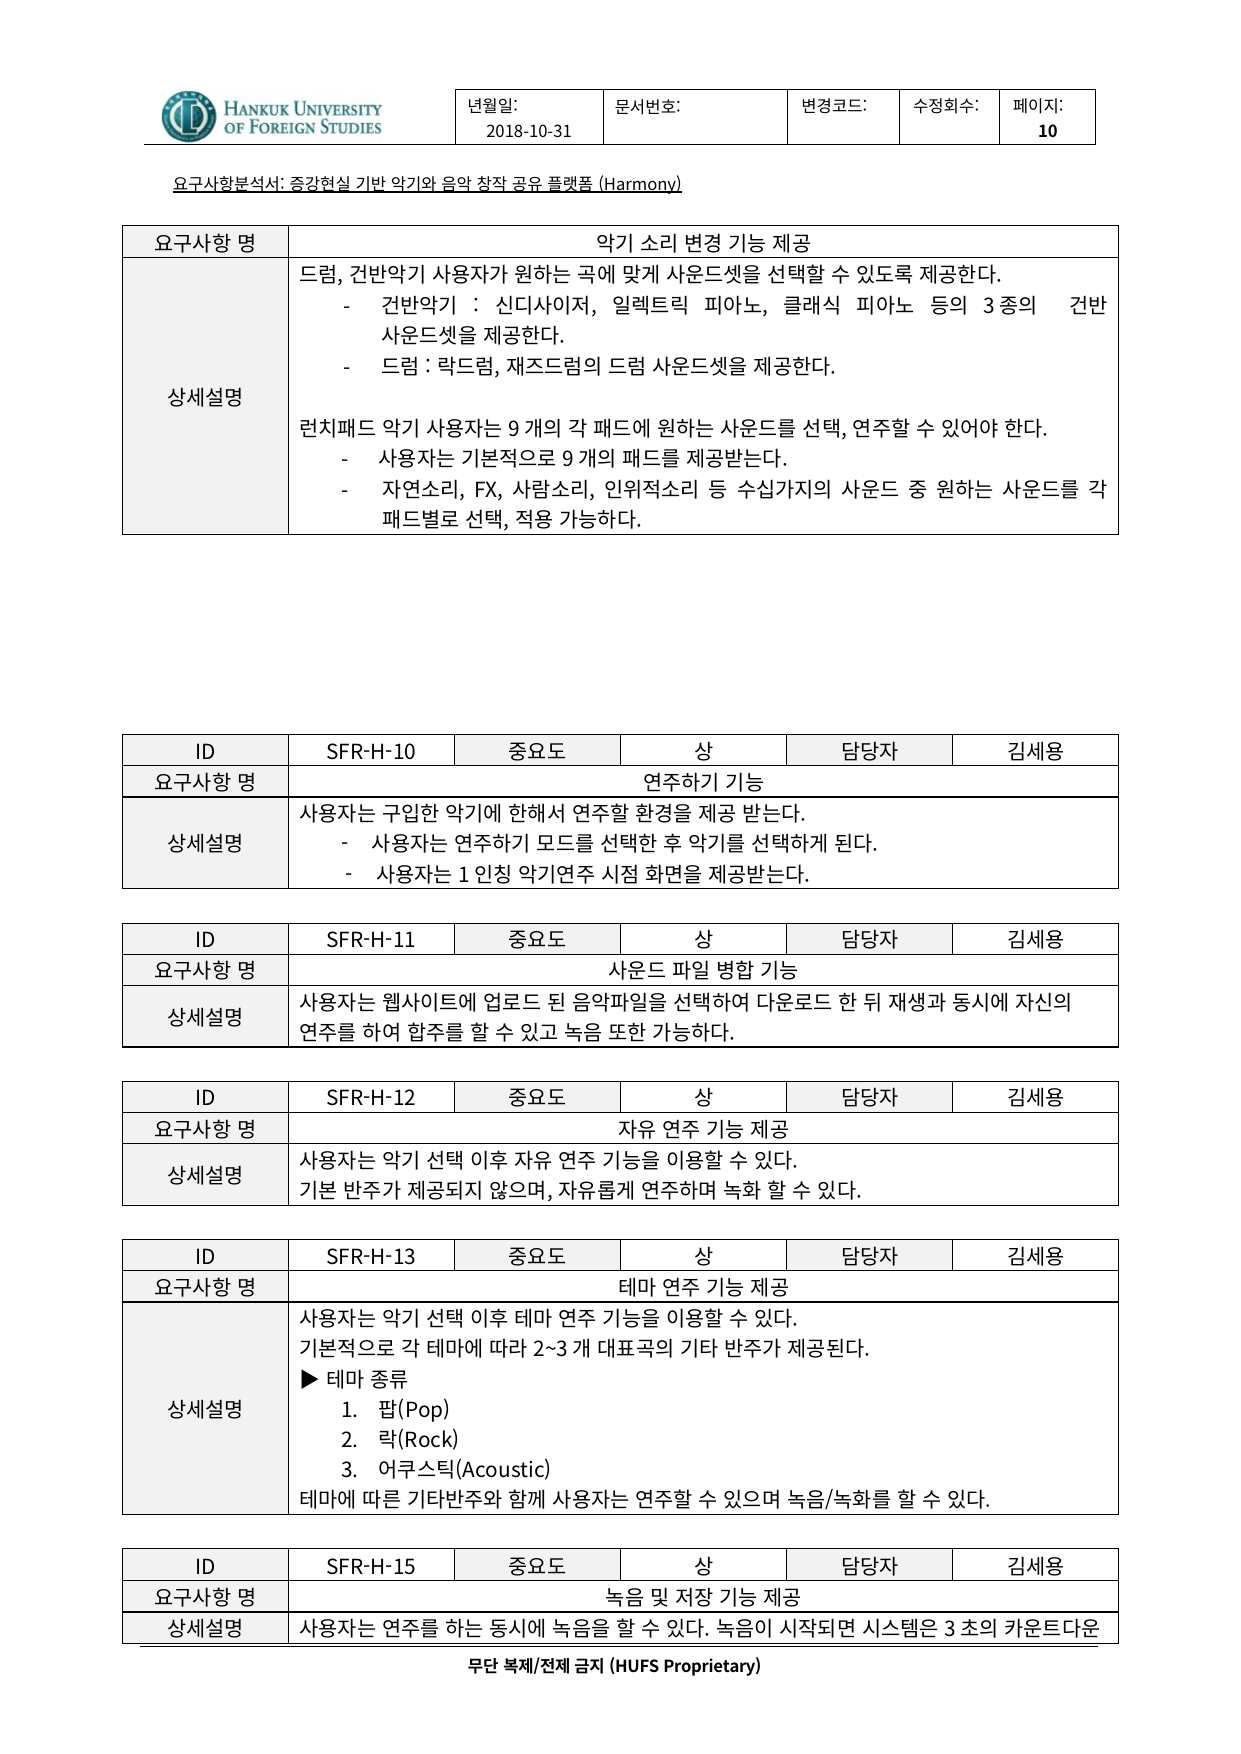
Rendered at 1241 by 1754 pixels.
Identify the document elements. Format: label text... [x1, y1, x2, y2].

table_header ID [123, 1082, 288, 1112]
table_header 상 [621, 1082, 786, 1112]
table_cell 요구사항 명 [123, 226, 288, 257]
table_cell 사용자는 웹사이트에 업로드 된 음악파일을 선택하여 다운로드 한 뒤 재생과 동시에 자신의 연주를 하여 합주를 할 수 있고 녹음 또한 가능하다. [289, 986, 1118, 1046]
table_header 중요도 [455, 1082, 620, 1112]
table_cell 요구사항 명 [123, 1581, 288, 1611]
table_cell 상세설명 [123, 1144, 288, 1204]
table_header 상 [621, 1240, 786, 1270]
table_header 담당자 [787, 735, 952, 765]
table_cell 악기 소리 변경 기능 제공 [289, 226, 1118, 257]
table_header 상 [621, 924, 786, 954]
table_cell 상세설명 [123, 258, 288, 533]
table_header SFR-H-11 [289, 924, 454, 954]
table_cell 상세설명 [123, 986, 288, 1046]
table_header ID [123, 1549, 288, 1580]
table_cell 요구사항 명 [123, 766, 288, 796]
table_header 담당자 [787, 924, 952, 954]
table_header SFR-H-15 [289, 1549, 454, 1580]
table_cell 요구사항 명 [123, 1113, 288, 1143]
table_cell 자유 연주 기능 제공 [289, 1113, 1118, 1143]
table_cell 사용자는 악기 선택 이후 테마 연주 기능을 이용할 수 있다. 기본적으로 각 테마에 따라 2~3개 대표곡의 기타 반주가 제공된다. ▶ 테마 종류 팝(Pop) 락(Rock) 어쿠스틱(Acoustic) 테마에 따른 기타반주와 함께 사용자는 연주할 수 있으며 녹음/녹화를 할 수 있다. [289, 1303, 1118, 1514]
table_cell 사용자는 악기 선택 이후 자유 연주 기능을 이용할 수 있다. 기본 반주가 제공되지 않으며, 자유롭게 연주하며 녹화 할 수 있다. [289, 1144, 1118, 1204]
table_header ID [123, 1240, 288, 1270]
table_header 담당자 [787, 1082, 952, 1112]
table_header 중요도 [455, 1549, 620, 1580]
table_cell 드럼, 건반악기 사용자가 원하는 곡에 맞게 사운드셋을 선택할 수 있도록 제공한다. 건반악기 : 신디사이저, 일렉트릭 피아노, 클래식 피아노 등의 3종의 건반 사운드셋을 제공한다. 드럼 : 락드럼, 재즈드럼의 드럼 사운드셋을 제공한다. 런치패드 악기 사용자는 9개의 각 패드에 원하는 사운드를 선택, 연주할 수 있어야 한다. 사용자는 기본적으로 9개의 패드를 제공받는다. 자연소리, FX, 사람소리, 인위적소리 등 수십가지의 사운드 중 원하는 사운드를 각 패드별로 선택, 적용 가능하다. [289, 258, 1118, 533]
table_header 김세용 [953, 1240, 1118, 1270]
table_cell 사용자는 연주를 하는 동시에 녹음을 할 수 있다. 녹음이 시작되면 시스템은 3초의 카운트다운 후 녹화가 시작된다. 녹음이 끝나면 사용자는 데스크탑에 wave파일 형식으로 원하는 디렉토리에 저장할 수 있다. [289, 1613, 1118, 1643]
table_header 담당자 [787, 1549, 952, 1580]
table_cell 사운드 파일 병합 기능 [289, 955, 1118, 985]
table_header ID [123, 735, 288, 765]
table_header 중요도 [455, 924, 620, 954]
table_cell 요구사항 명 [123, 955, 288, 985]
table_header 김세용 [953, 924, 1118, 954]
table_header 김세용 [953, 735, 1118, 765]
table_header 상 [621, 1549, 786, 1580]
table_header ID [123, 924, 288, 954]
table_header 김세용 [953, 1082, 1118, 1112]
table_header 상 [621, 735, 786, 765]
table_header 중요도 [455, 1240, 620, 1270]
table_cell 사용자는 구입한 악기에 한해서 연주할 환경을 제공 받는다. - 사용자는 연주하기 모드를 선택한 후 악기를 선택하게 된다. - 사용자는 1인칭 악기연주 시점 화면을 제공받는다. [289, 798, 1118, 888]
table_cell 상세설명 [123, 798, 288, 888]
table_cell 연주하기 기능 [289, 766, 1118, 796]
table_header SFR-H-10 [289, 735, 454, 765]
table_header 담당자 [787, 1240, 952, 1270]
table_header SFR-H-13 [289, 1240, 454, 1270]
table_header 김세용 [953, 1549, 1118, 1580]
table_cell 요구사항 명 [123, 1271, 288, 1301]
picture [161, 89, 383, 143]
table_cell 녹음 및 저장 기능 제공 [289, 1581, 1118, 1611]
table_header SFR-H-12 [289, 1082, 454, 1112]
table_header 중요도 [455, 735, 620, 765]
table_cell 상세설명 [123, 1303, 288, 1514]
table_cell 테마 연주 기능 제공 [289, 1271, 1118, 1301]
table_cell 상세설명 [123, 1613, 288, 1643]
